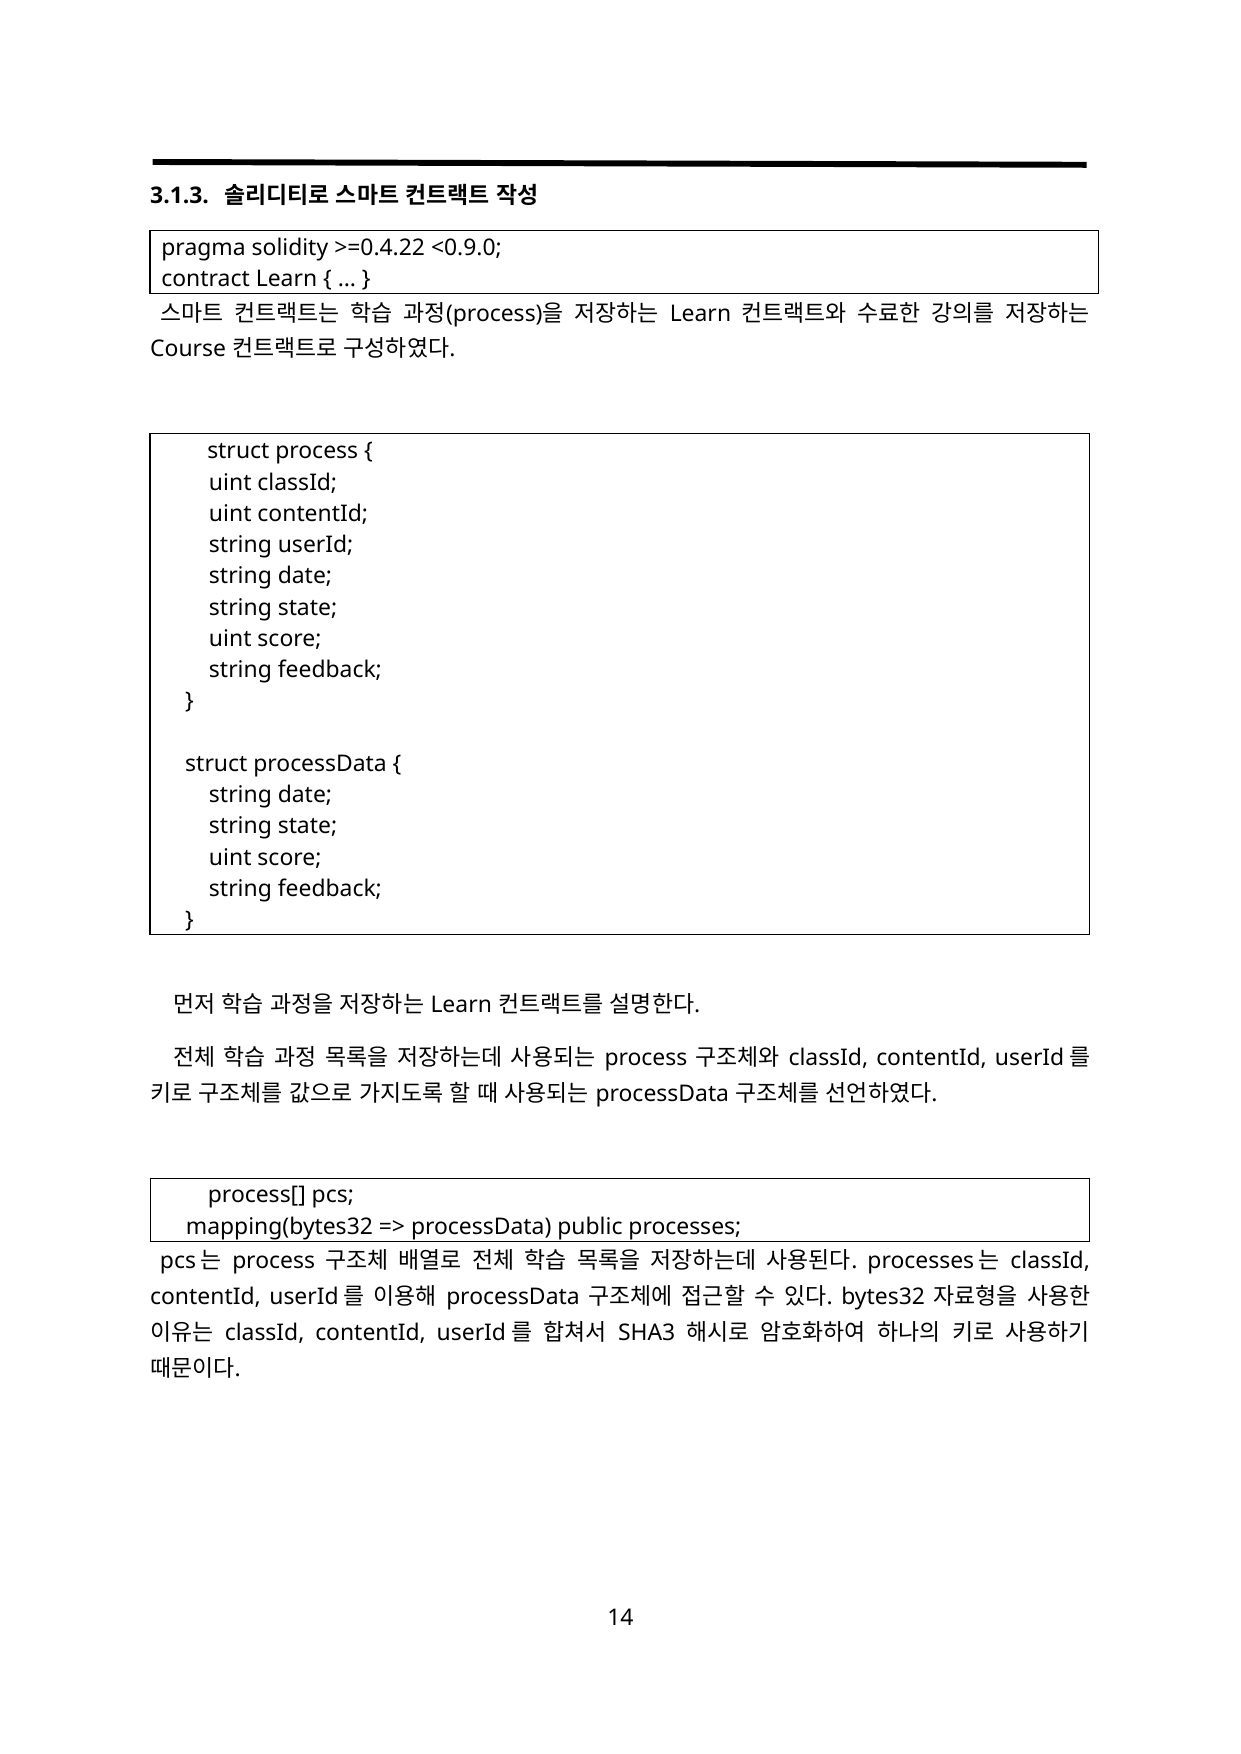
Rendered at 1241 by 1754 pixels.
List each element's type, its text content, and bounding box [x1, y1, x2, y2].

text pcs는 process 구조체 배열로 전체 학습 목록을 저장하는데 사용된다. processes는 classId, contentId, userId를 이용해 processData 구조체에 접근할 수 있다. bytes32 자료형을 사용한 이유는 classId, contentId, userId를 합쳐서 SHA3 해시로 암호화하여 하나의 키로 사용하기 때문이다. [150, 1242, 1090, 1383]
text 먼저 학습 과정을 저장하는 Learn 컨트랙트를 설명한다. [150, 986, 1090, 1019]
text 스마트 컨트랙트는 학습 과정(process)을 저장하는 Learn 컨트랙트와 수료한 강의를 저장하는 Course 컨트랙트로 구성하였다. [150, 294, 1090, 364]
table_header struct process { uint classId; uint contentId; string userId; string date; string state; uint score; string feedback; } struct processData { string date; string state; uint score; string feedback; } [151, 434, 1089, 934]
subtitle 솔리디티로 스마트 컨트랙트 작성 [150, 177, 1090, 211]
table_header process[] pcs; mapping(bytes32 => processData) public processes; [151, 1179, 1089, 1241]
text 전체 학습 과정 목록을 저장하는데 사용되는 process 구조체와 classId, contentId, userId를 키로 구조체를 값으로 가지도록 할 때 사용되는 processData 구조체를 선언하였다. [150, 1038, 1090, 1108]
table_header pragma solidity >=0.4.22 <0.9.0; contract Learn { … } [151, 231, 1098, 293]
